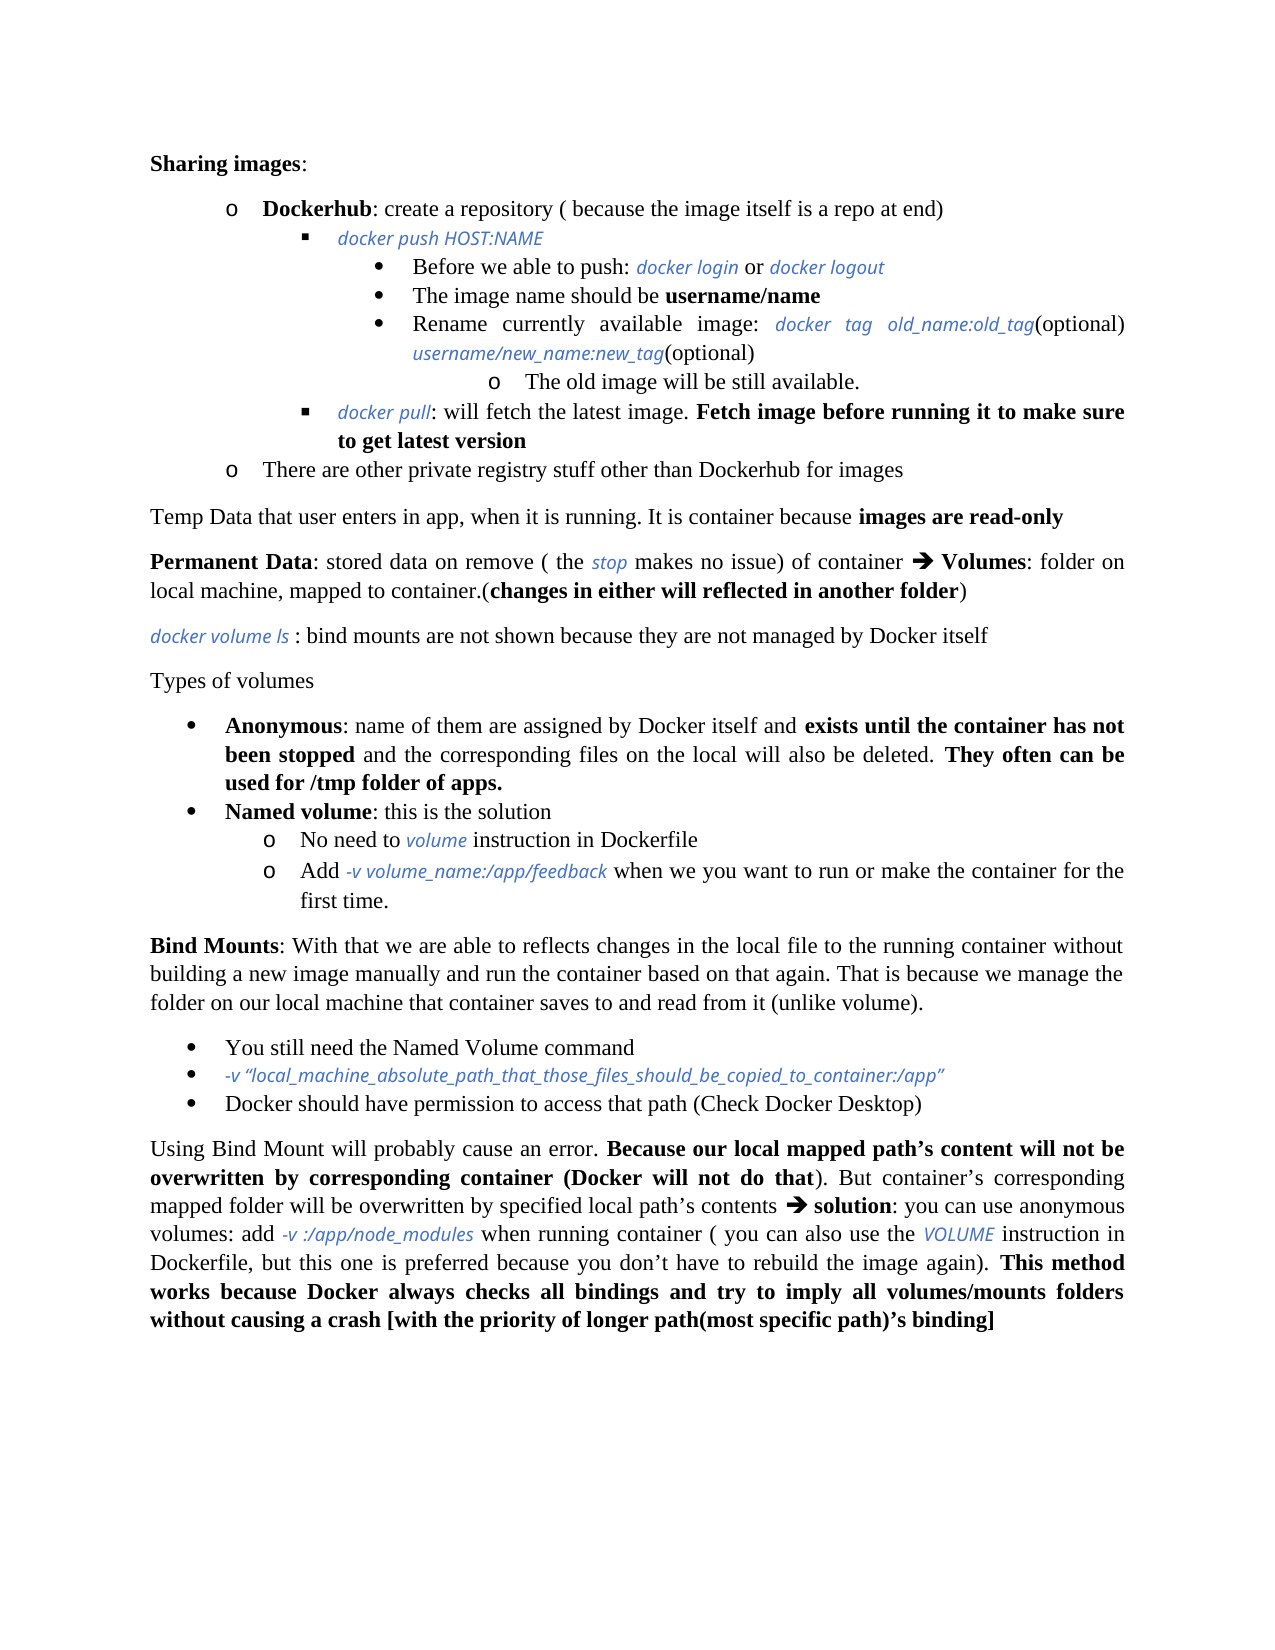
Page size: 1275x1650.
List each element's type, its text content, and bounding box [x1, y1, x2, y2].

list docker push HOST:NAME [300, 226, 1125, 251]
list You still need the Named Volume command [187, 1034, 1125, 1060]
text Sharing images: [150, 150, 1125, 176]
text Temp Data that user enters in app, when it is running. It is container because images are read-only [150, 503, 1125, 529]
list The image name should be username/name [375, 282, 1125, 308]
text Bind Mounts: With that we are able to reflects changes in the local file to the running container without building a new image manually and run the container based on that again. That is because we manage the folder on our local machine that container saves to and read from it (unlike volume). [150, 932, 1125, 1015]
list There are other private registry stuff other than Dockerhub for images [225, 456, 1125, 484]
list Docker should have permission to access that path (Check Docker Desktop) [187, 1090, 1125, 1116]
list Dockerhub: create a repository ( because the image itself is a repo at end) [225, 195, 1125, 223]
list docker pull: will fetch the latest image. Fetch image before running it to make sure to get latest version [300, 398, 1125, 454]
text Types of volumes [150, 667, 1125, 694]
text Permanent Data: stored data on remove ( the stop makes no issue) of container Volumes: folder on local machine, mapped to container.(changes in either will reflected in another folder) [150, 548, 1125, 603]
text Using Bind Mount will probably cause an error. Because our local mapped path’s content will not be overwritten by corresponding container (Docker will not do that). But container’s corresponding mapped folder will be overwritten by specified local path’s contents solution: you can use anonymous volumes: add -v :/app/node_modules when running container ( you can also use the VOLUME instruction in Dockerfile, but this one is preferred because you don’t have to rebuild the image again). This method works because Docker always checks all bindings and try to imply all volumes/mounts folders without causing a crash [with the priority of longer path(most specific path)’s binding] [150, 1135, 1125, 1332]
list No need to volume instruction in Dockerfile [262, 826, 1125, 854]
list -v “local_machine_absolute_path_that_those_files_should_be_copied_to_container:/app” [187, 1062, 1125, 1088]
list Named volume: this is the solution [187, 798, 1125, 824]
list The old image will be still available. [487, 368, 1125, 396]
list Rename currently available image: docker tag old_name:old_tag(optional) username/new_name:new_tag(optional) [375, 310, 1125, 366]
list Anonymous: name of them are assigned by Docker itself and exists until the container has not been stopped and the corresponding files on the local will also be deleted. They often can be used for /tmp folder of apps. [187, 712, 1125, 796]
list Before we able to push: docker login or docker logout [375, 253, 1125, 280]
list Add -v volume_name:/app/feedback when we you want to run or make the container for the first time. [262, 857, 1125, 913]
text docker volume ls : bind mounts are not shown because they are not managed by Docker itself [150, 622, 1125, 649]
